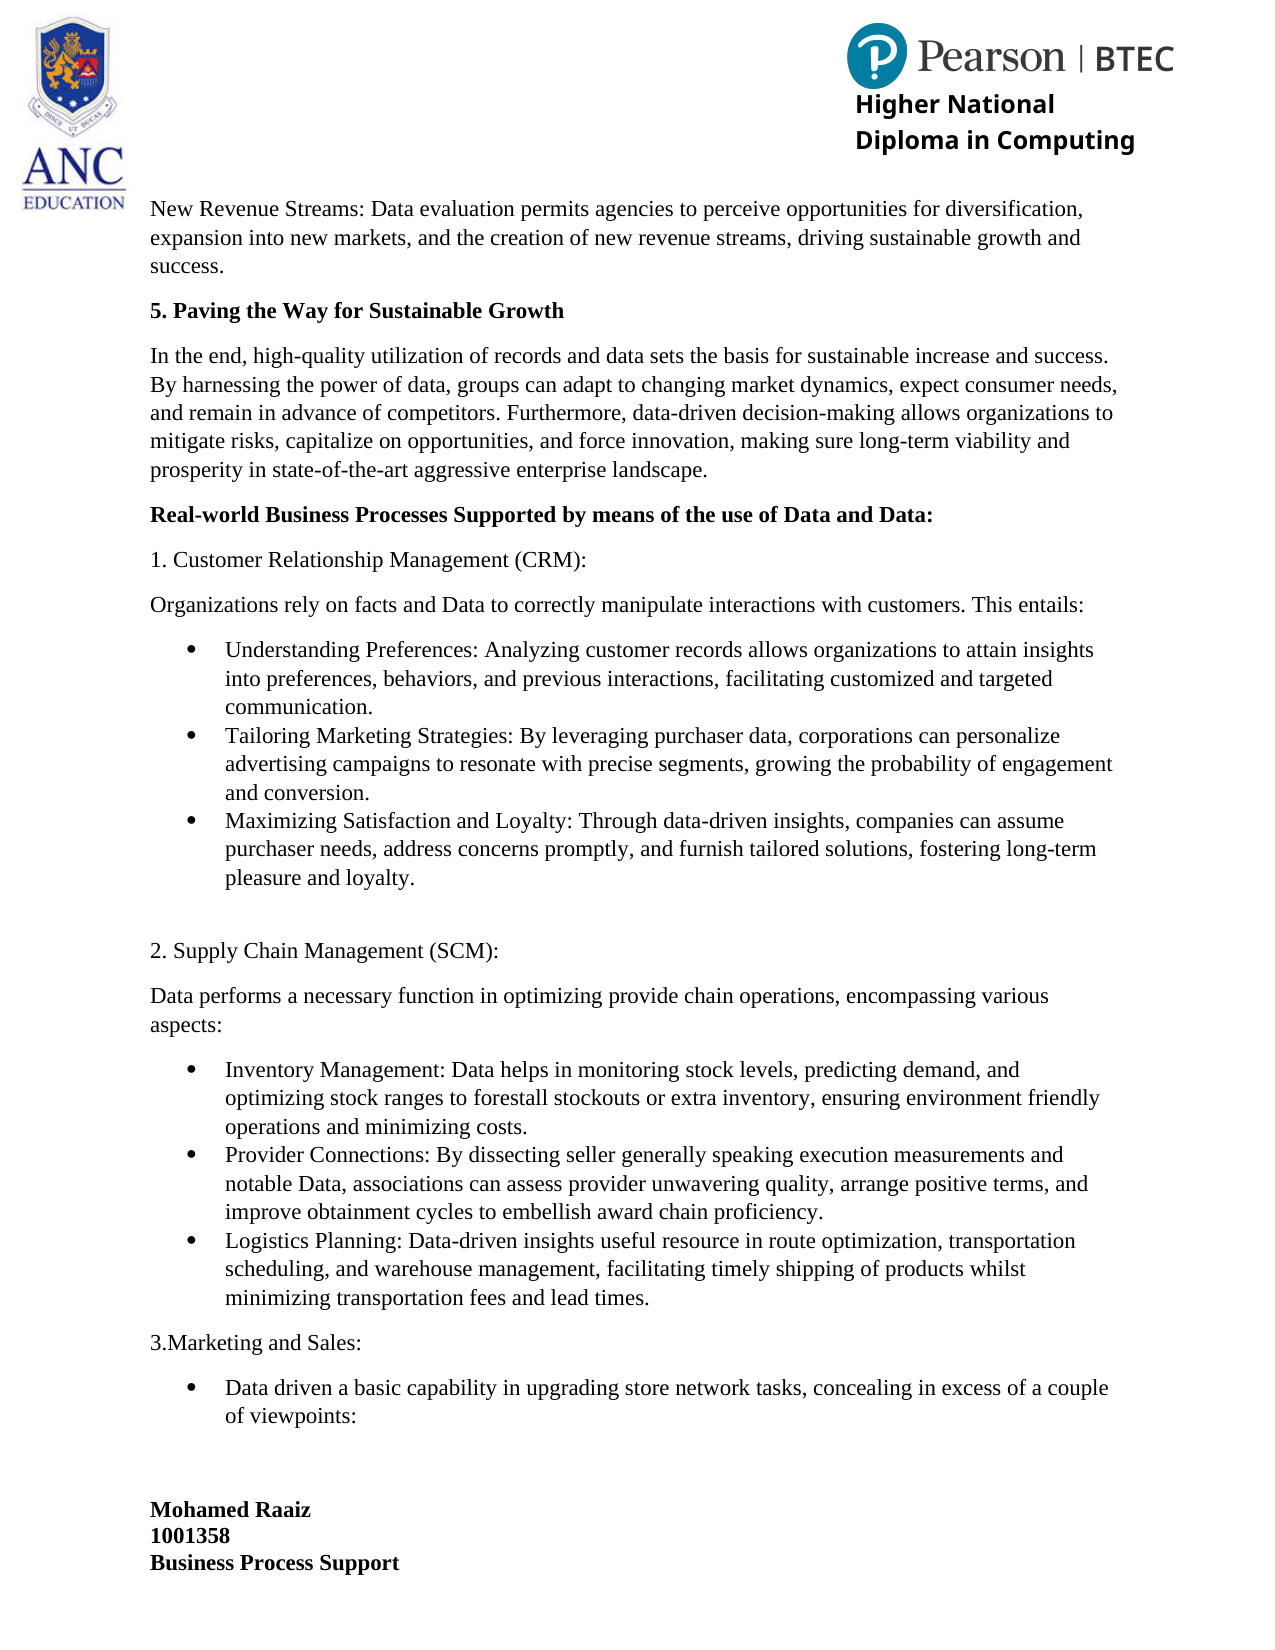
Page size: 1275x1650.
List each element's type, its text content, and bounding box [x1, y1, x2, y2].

picture [837, 13, 1224, 99]
text 2. Supply Chain Management (SCM): [150, 937, 1125, 964]
text Data performs a necessary function in optimizing provide chain operations, encompassing various aspects: [150, 982, 1125, 1037]
list Understanding Preferences: Analyzing customer records allows organizations to attain insights into preferences, behaviors, and previous interactions, facilitating customized and targeted communication. [187, 636, 1125, 719]
list Logistics Planning: Data-driven insights useful resource in route optimization, transportation scheduling, and warehouse management, facilitating timely shipping of products whilst minimizing transportation fees and lead times. [187, 1227, 1125, 1310]
text Real-world Business Processes Supported by means of the use of Data and Data: [150, 501, 1125, 527]
text 5. Paving the Way for Sustainable Growth [150, 297, 1125, 323]
list Tailoring Marketing Strategies: By leveraging purchaser data, corporations can personalize advertising campaigns to resonate with precise segments, growing the probability of engagement and conversion. [187, 722, 1125, 805]
list Provider Connections: By dissecting seller generally speaking execution measurements and notable Data, associations can assess provider unwavering quality, arrange positive terms, and improve obtainment cycles to embellish award chain proficiency. [187, 1141, 1125, 1224]
list Data driven a basic capability in upgrading store network tasks, concealing in excess of a couple of viewpoints: [187, 1374, 1125, 1428]
text Organizations rely on facts and Data to correctly manipulate interactions with customers. This entails: [150, 591, 1125, 618]
text 3.Marketing and Sales: [150, 1329, 1125, 1355]
list Inventory Management: Data helps in monitoring stock levels, predicting demand, and optimizing stock ranges to forestall stockouts or extra inventory, ensuring environment friendly operations and minimizing costs. [187, 1056, 1125, 1139]
text New Revenue Streams: Data evaluation permits agencies to perceive opportunities for diversification, expansion into new markets, and the creation of new revenue streams, driving sustainable growth and success. [150, 195, 1125, 278]
list Maximizing Satisfaction and Loyalty: Through data-driven insights, companies can assume purchaser needs, address concerns promptly, and furnish tailored solutions, fostering long-term pleasure and loyalty. [187, 807, 1125, 890]
picture [12, 12, 137, 218]
text In the end, high-quality utilization of records and data sets the basis for sustainable increase and success. By harnessing the power of data, groups can adapt to changing market dynamics, expect consumer needs, and remain in advance of competitors. Furthermore, data-driven decision-making allows organizations to mitigate risks, capitalize on opportunities, and force innovation, making sure long-term viability and prosperity in state-of-the-art aggressive enterprise landscape. [150, 342, 1125, 482]
text 1. Customer Relationship Management (CRM): [150, 546, 1125, 572]
